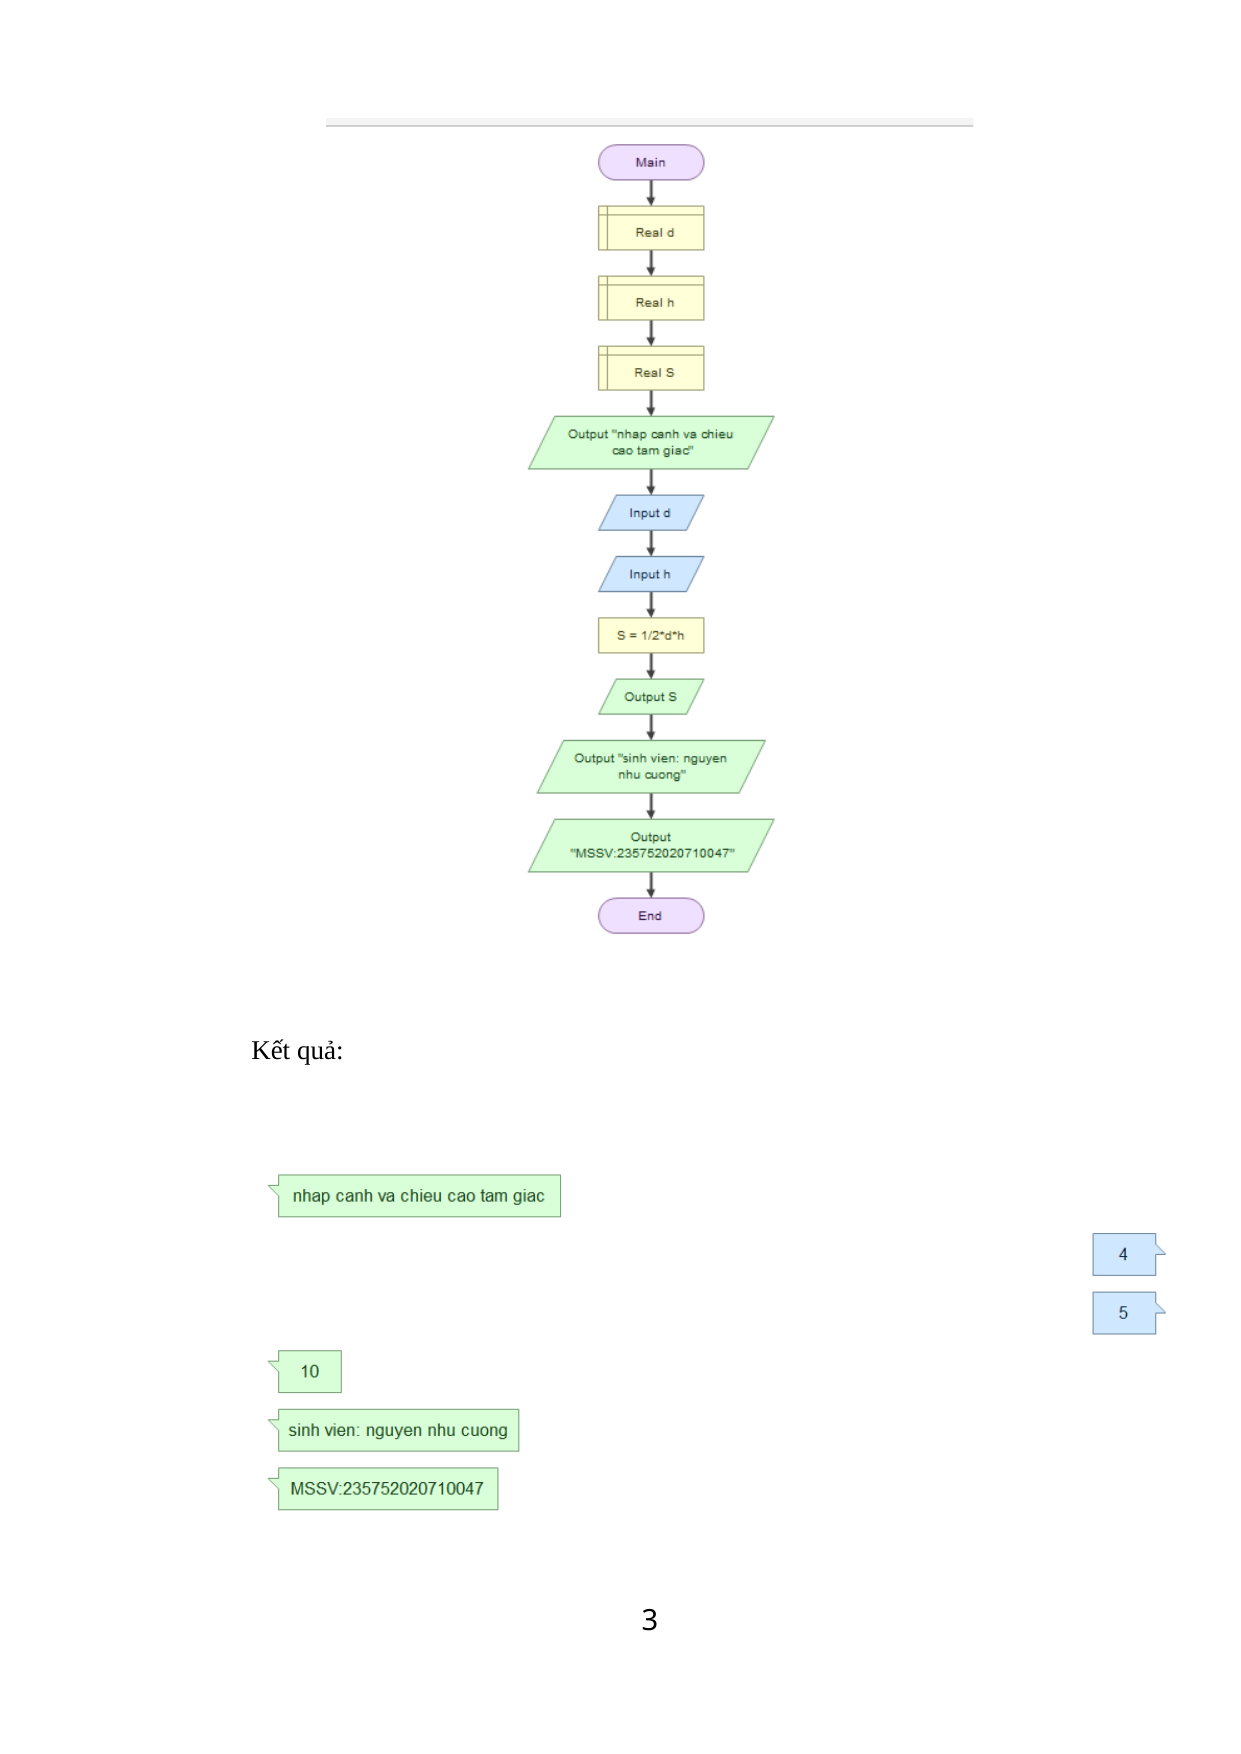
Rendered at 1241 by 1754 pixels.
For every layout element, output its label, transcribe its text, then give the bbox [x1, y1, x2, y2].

list Kết quả: [177, 1034, 1122, 1065]
picture [251, 1074, 1197, 1526]
picture [326, 118, 974, 994]
